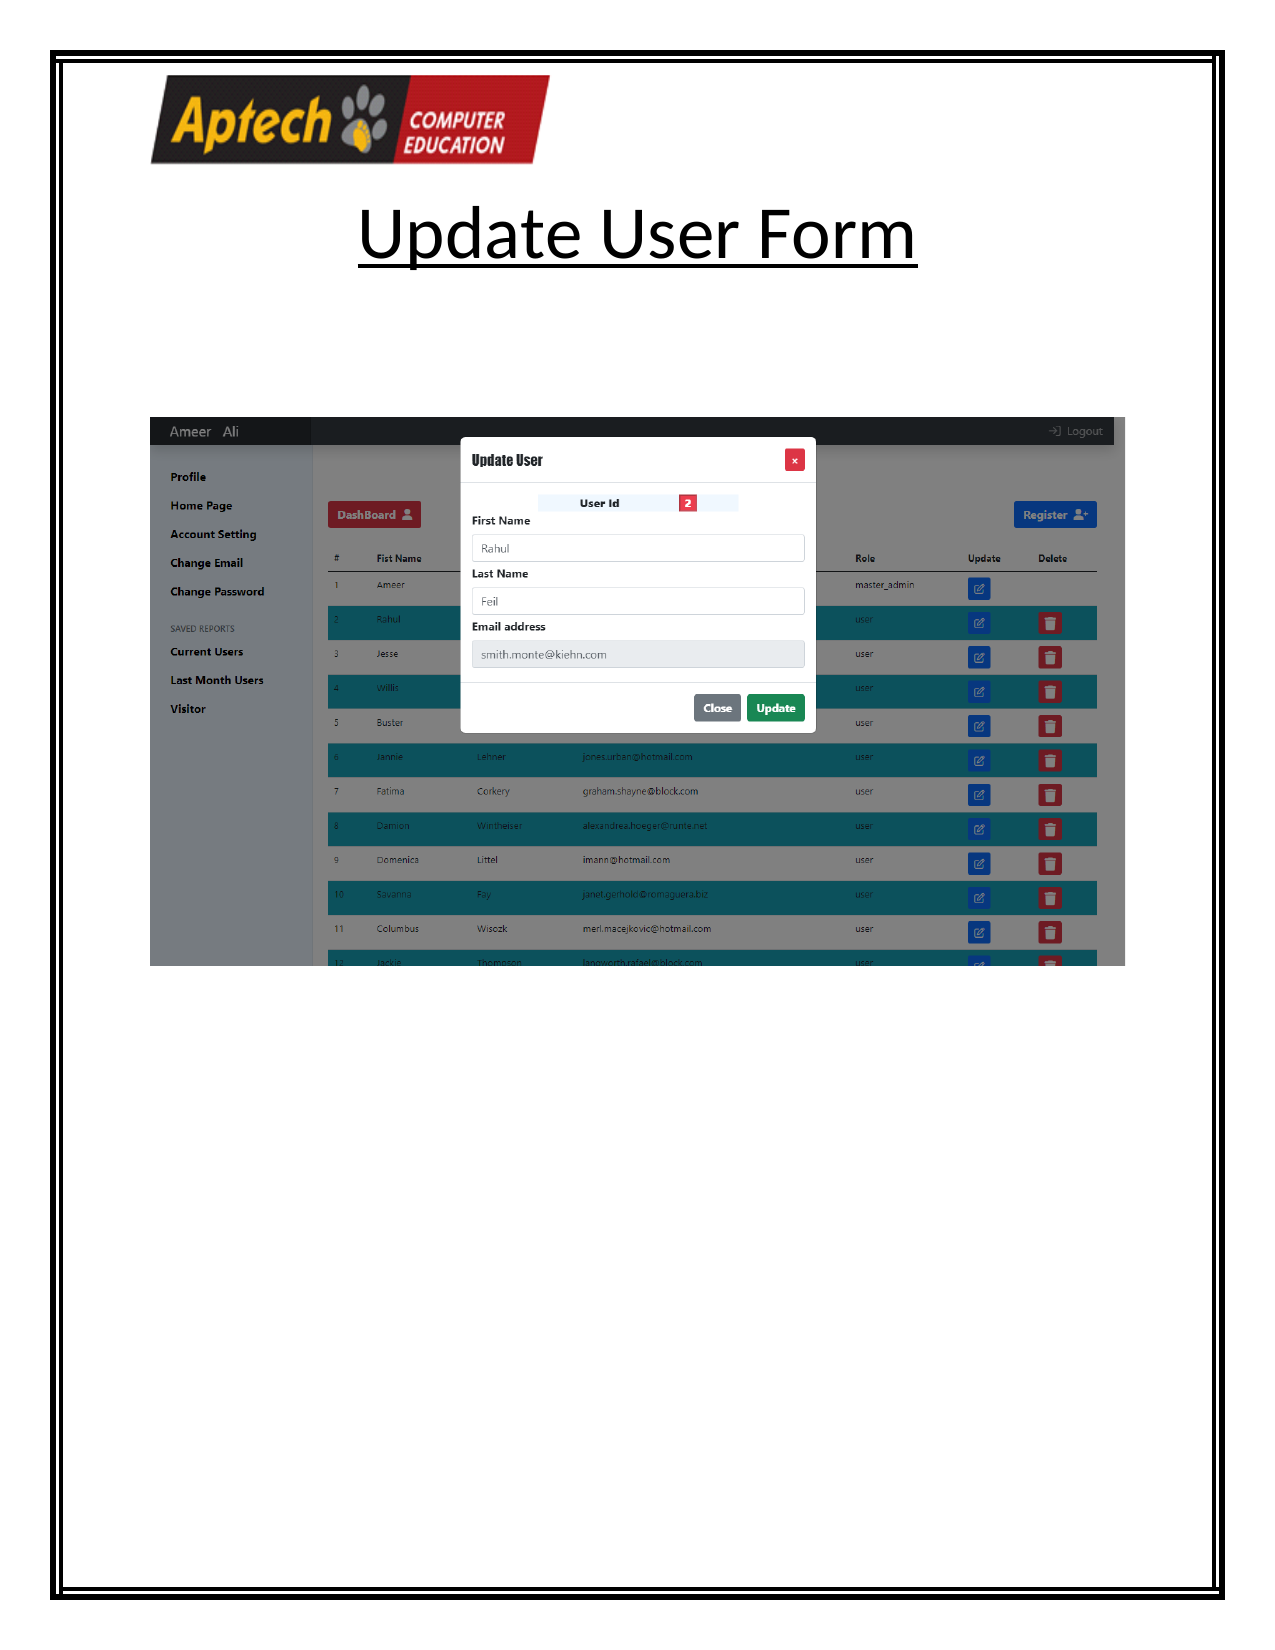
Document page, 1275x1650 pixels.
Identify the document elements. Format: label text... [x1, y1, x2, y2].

text Update User Form [150, 186, 1125, 277]
picture [150, 417, 1125, 966]
picture [150, 75, 571, 186]
